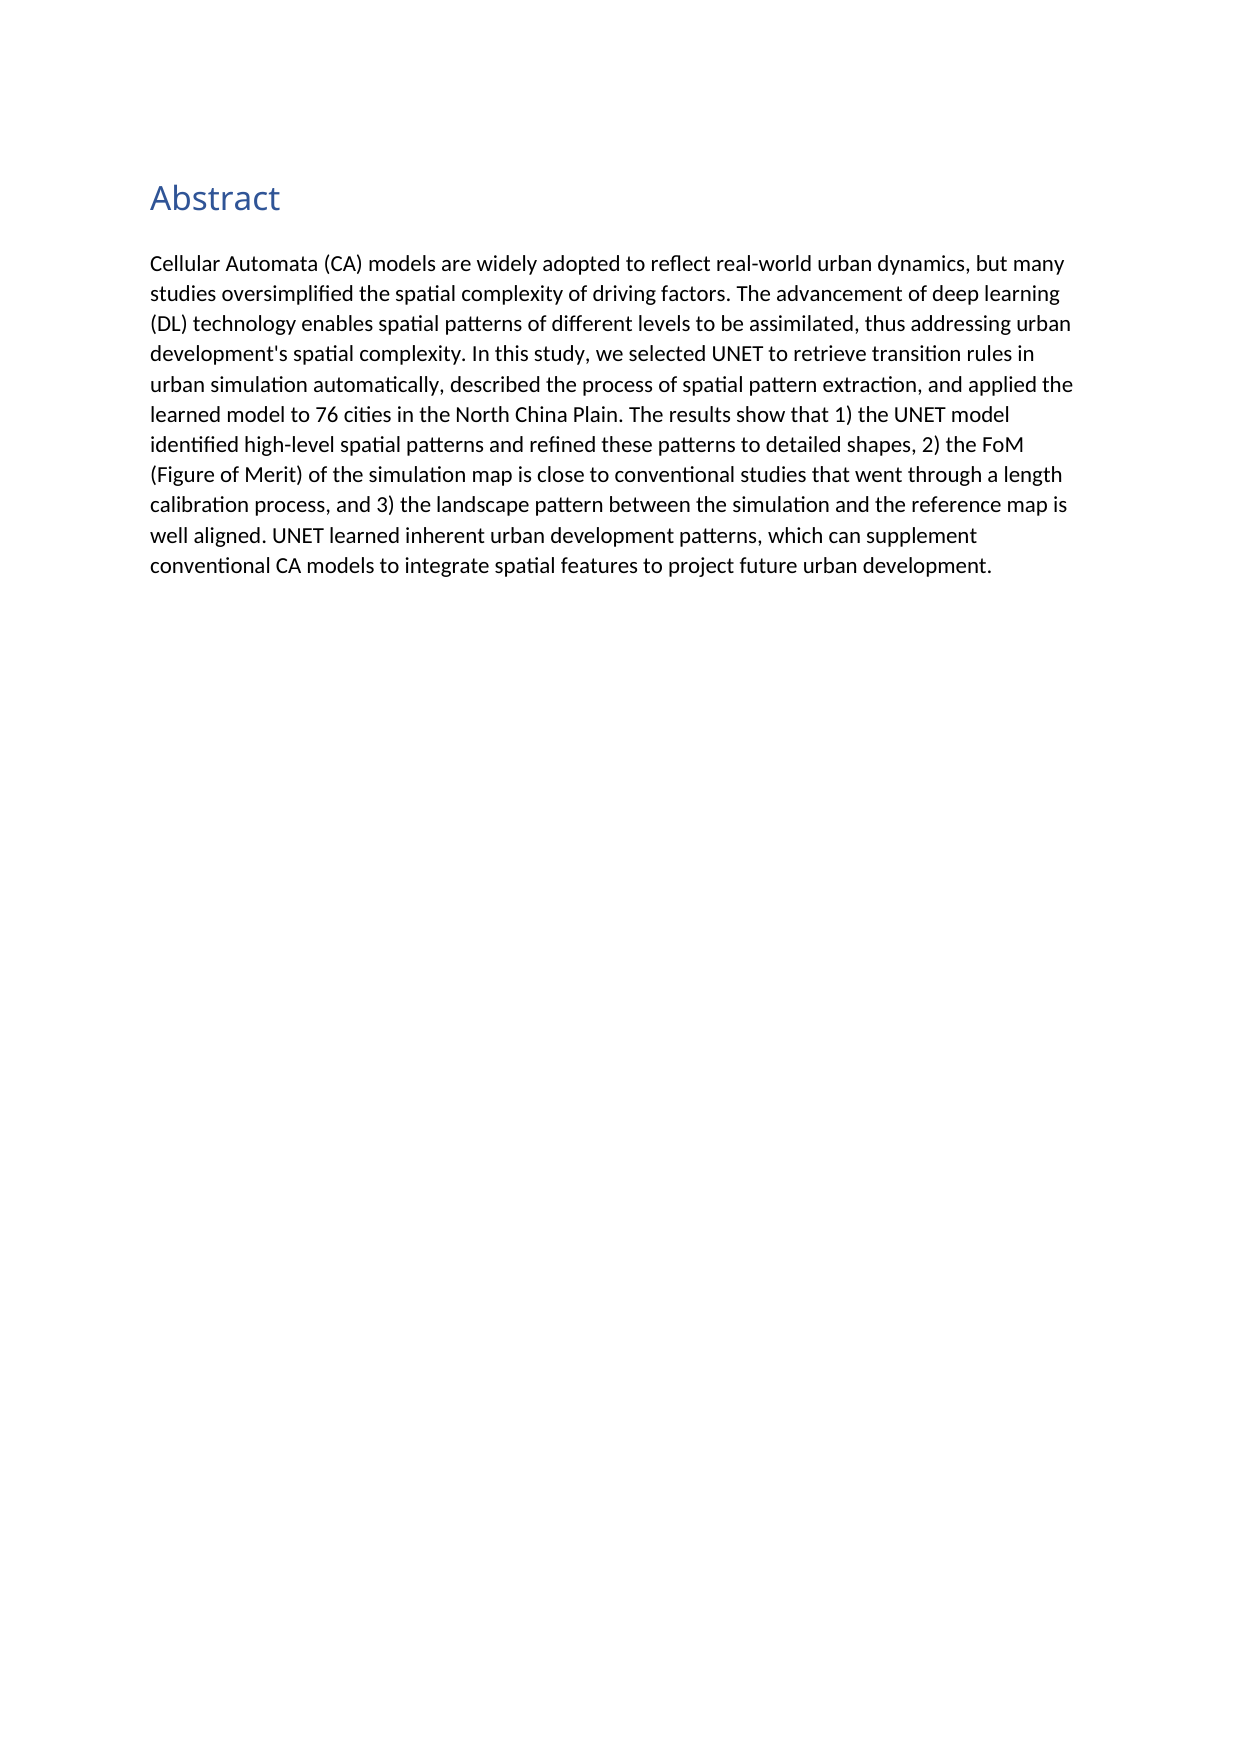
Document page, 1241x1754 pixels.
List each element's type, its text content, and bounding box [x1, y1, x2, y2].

subtitle Abstract [150, 175, 1090, 220]
text Cellular Automata (CA) models are widely adopted to reflect real-world urban dynamics, but many studies oversimplified the spatial complexity of driving factors. The advancement of deep learning (DL) technology enables spatial patterns of different levels to be assimilated, thus addressing urban development's spatial complexity. In this study, we selected UNET to retrieve transition rules in urban simulation automatically, described the process of spatial pattern extraction, and applied the learned model to 76 cities in the North China Plain. The results show that 1) the UNET model identified high-level spatial patterns and refined these patterns to detailed shapes, 2) the FoM (Figure of Merit) of the simulation map is close to conventional studies that went through a length calibration process, and 3) the landscape pattern between the simulation and the reference map is well aligned. UNET learned inherent urban development patterns, which can supplement conventional CA models to integrate spatial features to project future urban development. [150, 249, 1090, 579]
